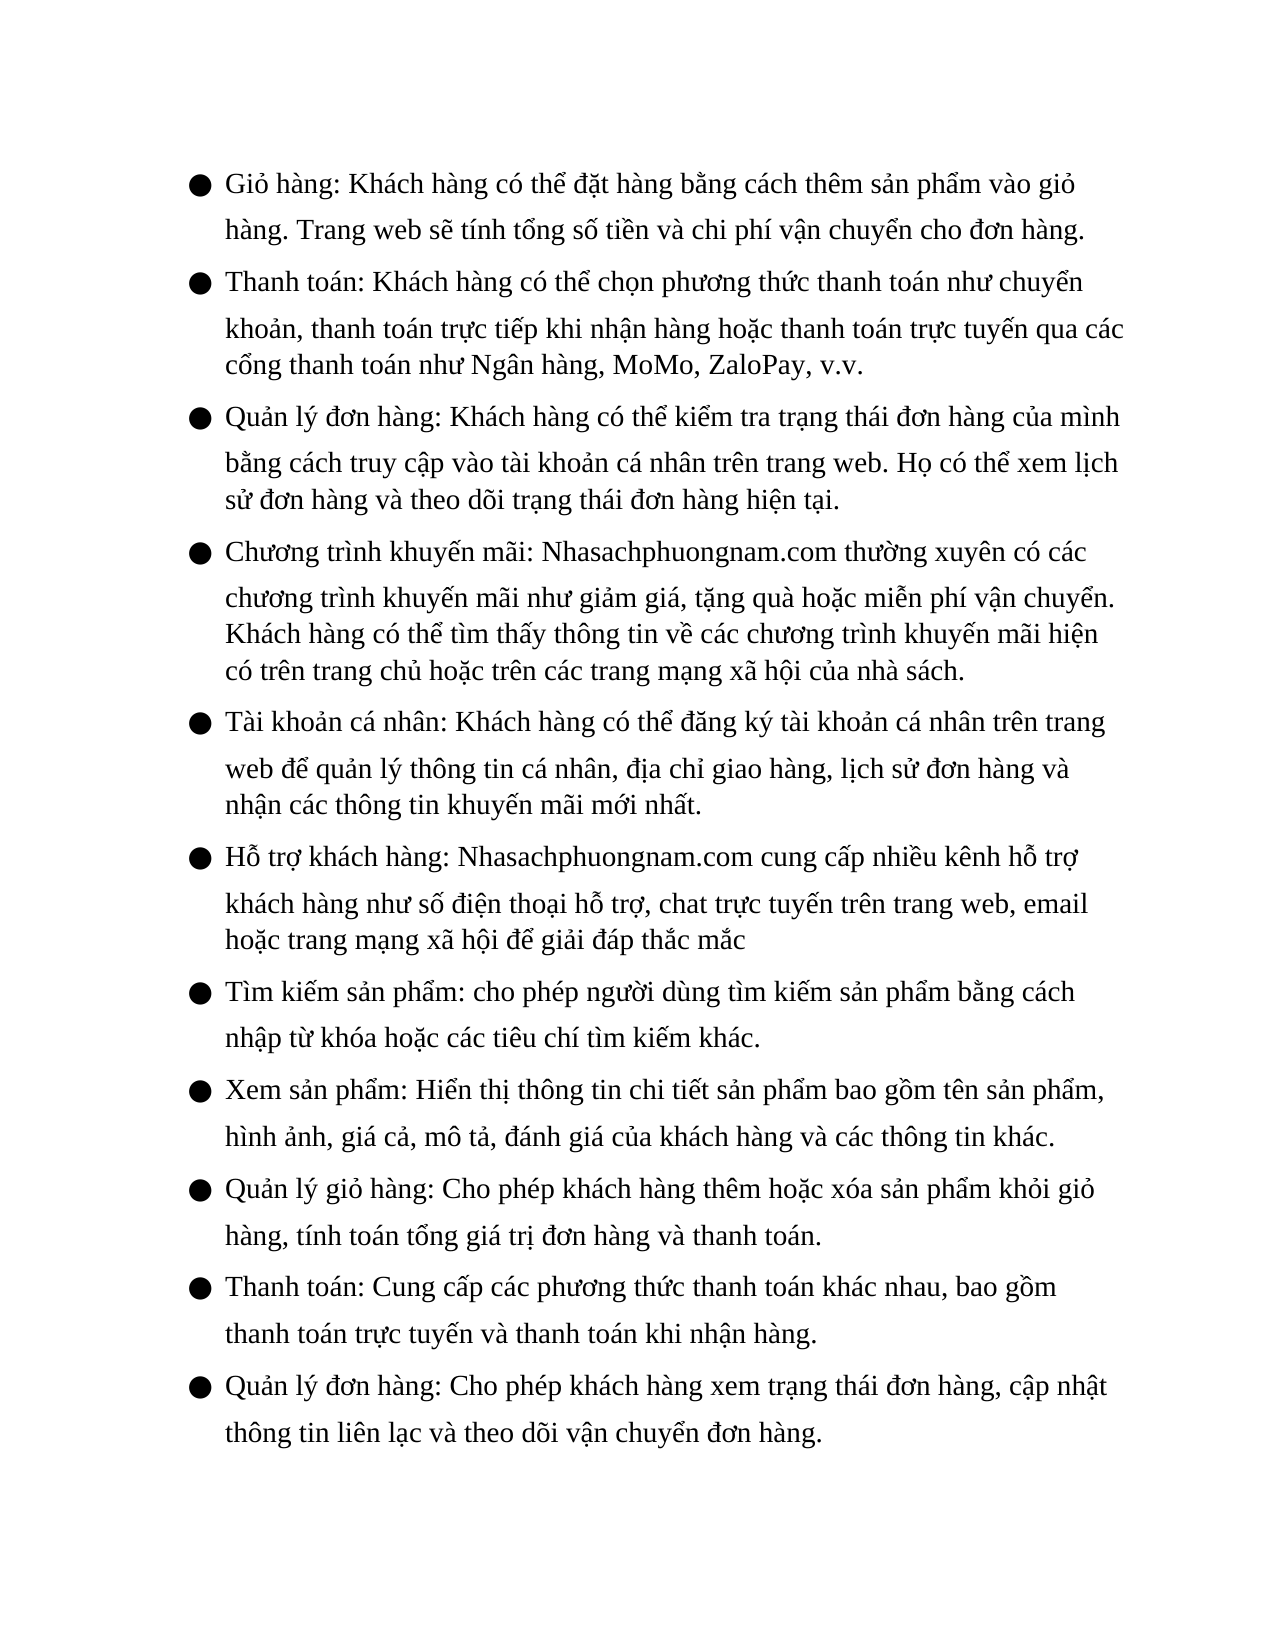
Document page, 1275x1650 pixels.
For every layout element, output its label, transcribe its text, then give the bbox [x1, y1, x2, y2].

list Thanh toán: Cung cấp các phương thức thanh toán khác nhau, bao gồm thanh toán trực tuyến và thanh toán khi nhận hàng. [187, 1254, 1125, 1350]
list Hỗ trợ khách hàng: Nhasachphuongnam.com cung cấp nhiều kênh hỗ trợ khách hàng như số điện thoại hỗ trợ, chat trực tuyến trên trang web, email hoặc trang mạng xã hội để giải đáp thắc mắc [187, 823, 1125, 956]
list Quản lý đơn hàng: Cho phép khách hàng xem trạng thái đơn hàng, cập nhật thông tin liên lạc và theo dõi vận chuyển đơn hàng. [187, 1352, 1125, 1448]
list Tìm kiếm sản phẩm: cho phép người dùng tìm kiếm sản phẩm bằng cách nhập từ khóa hoặc các tiêu chí tìm kiếm khác. [187, 958, 1125, 1054]
list Quản lý giỏ hàng: Cho phép khách hàng thêm hoặc xóa sản phẩm khỏi giỏ hàng, tính toán tổng giá trị đơn hàng và thanh toán. [187, 1155, 1125, 1251]
list Tài khoản cá nhân: Khách hàng có thể đăng ký tài khoản cá nhân trên trang web để quản lý thông tin cá nhân, địa chỉ giao hàng, lịch sử đơn hàng và nhận các thông tin khuyến mãi mới nhất. [187, 689, 1125, 821]
list Giỏ hàng: Khách hàng có thể đặt hàng bằng cách thêm sản phẩm vào giỏ hàng. Trang web sẽ tính tổng số tiền và chi phí vận chuyển cho đơn hàng. [187, 150, 1125, 246]
list Xem sản phẩm: Hiển thị thông tin chi tiết sản phẩm bao gồm tên sản phẩm, hình ảnh, giá cả, mô tả, đánh giá của khách hàng và các thông tin khác. [187, 1057, 1125, 1153]
list Quản lý đơn hàng: Khách hàng có thể kiểm tra trạng thái đơn hàng của mình bằng cách truy cập vào tài khoản cá nhân trên trang web. Họ có thể xem lịch sử đơn hàng và theo dõi trạng thái đơn hàng hiện tại. [187, 383, 1125, 515]
list Chương trình khuyến mãi: Nhasachphuongnam.com thường xuyên có các chương trình khuyến mãi như giảm giá, tặng quà hoặc miễn phí vận chuyển. Khách hàng có thể tìm thấy thông tin về các chương trình khuyến mãi hiện có trên trang chủ hoặc trên các trang mạng xã hội của nhà sách. [187, 518, 1125, 686]
list Thanh toán: Khách hàng có thể chọn phương thức thanh toán như chuyển khoản, thanh toán trực tiếp khi nhận hàng hoặc thanh toán trực tuyến qua các cổng thanh toán như Ngân hàng, MoMo, ZaloPay, v.v. [187, 248, 1125, 381]
